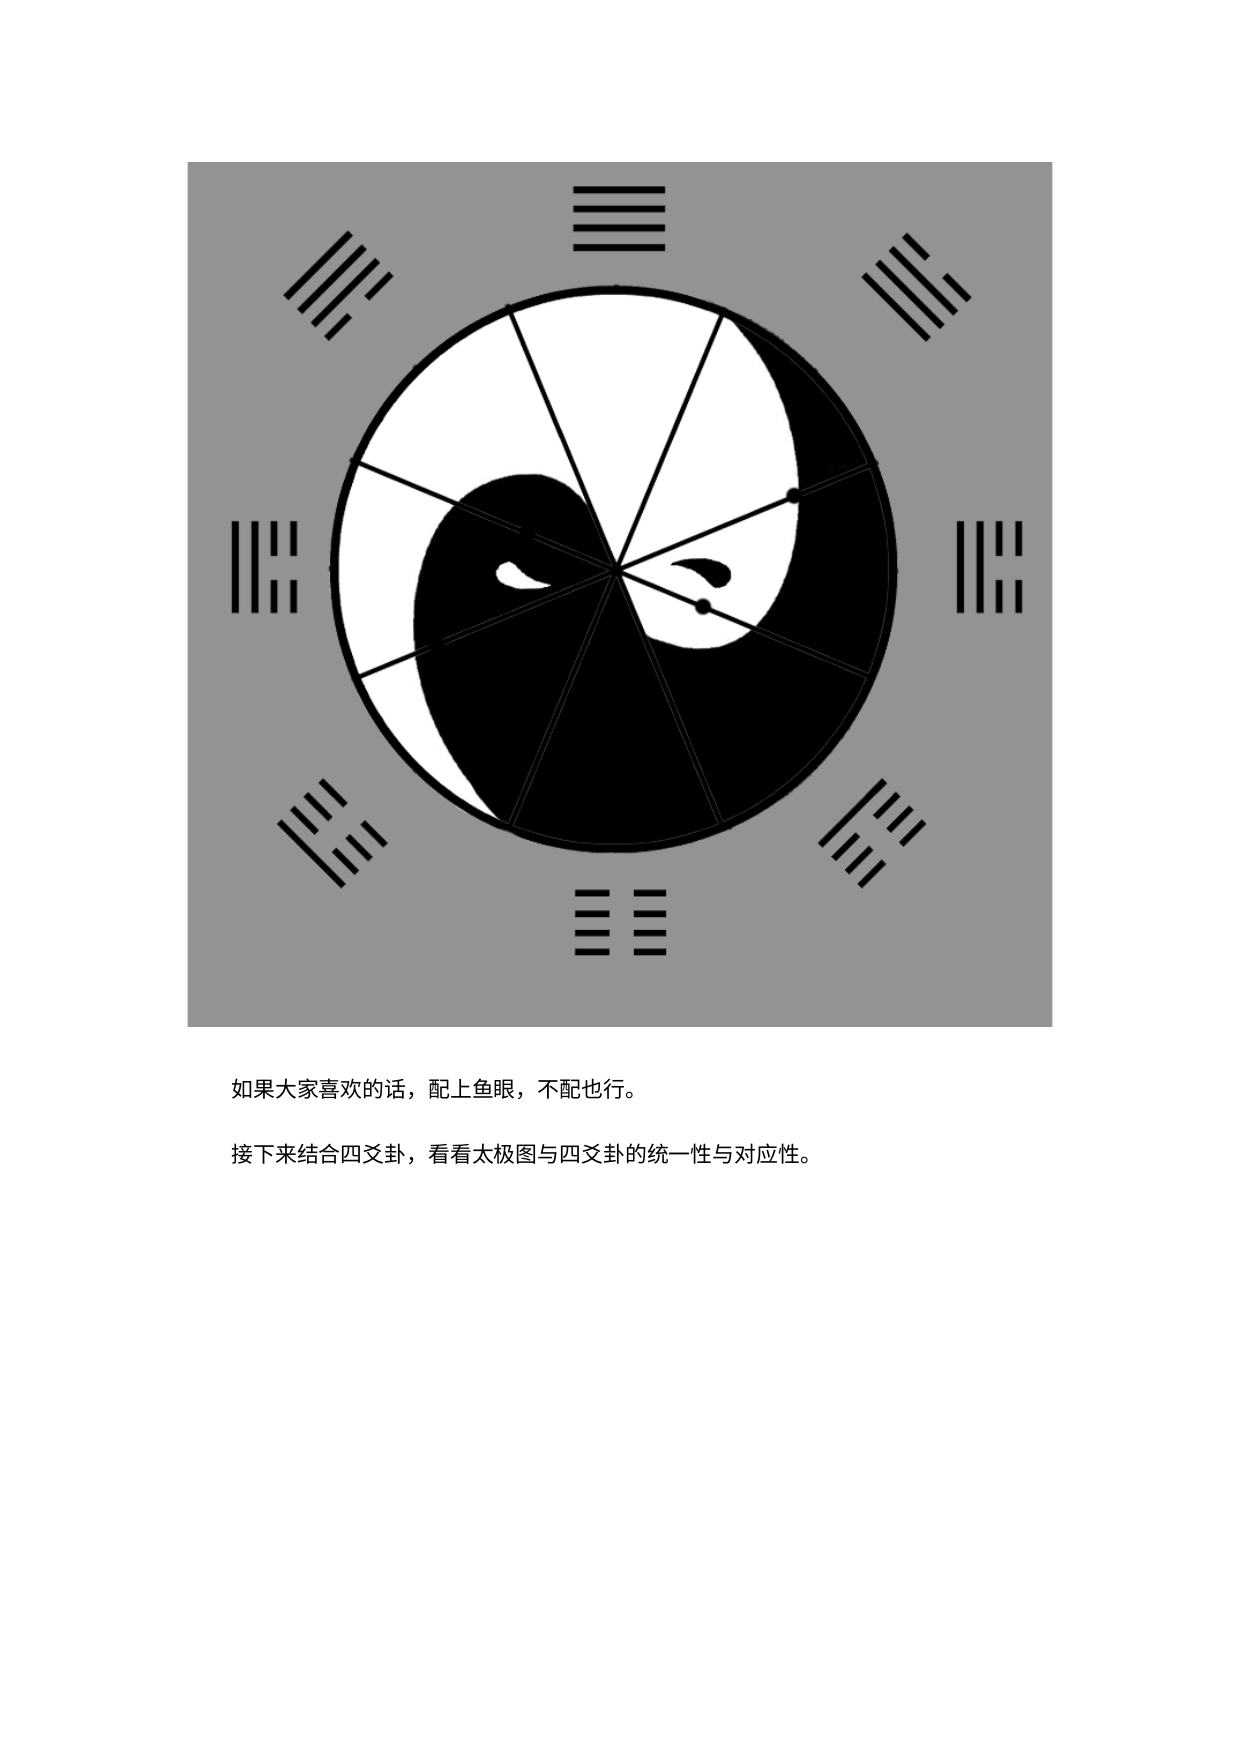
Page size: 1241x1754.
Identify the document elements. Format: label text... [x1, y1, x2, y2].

text 如果大家喜欢的话，配上鱼眼，不配也行。 [187, 1072, 1053, 1104]
picture [187, 162, 1053, 1027]
text 接下来结合四爻卦，看看太极图与四爻卦的统一性与对应性。 [187, 1137, 1053, 1169]
